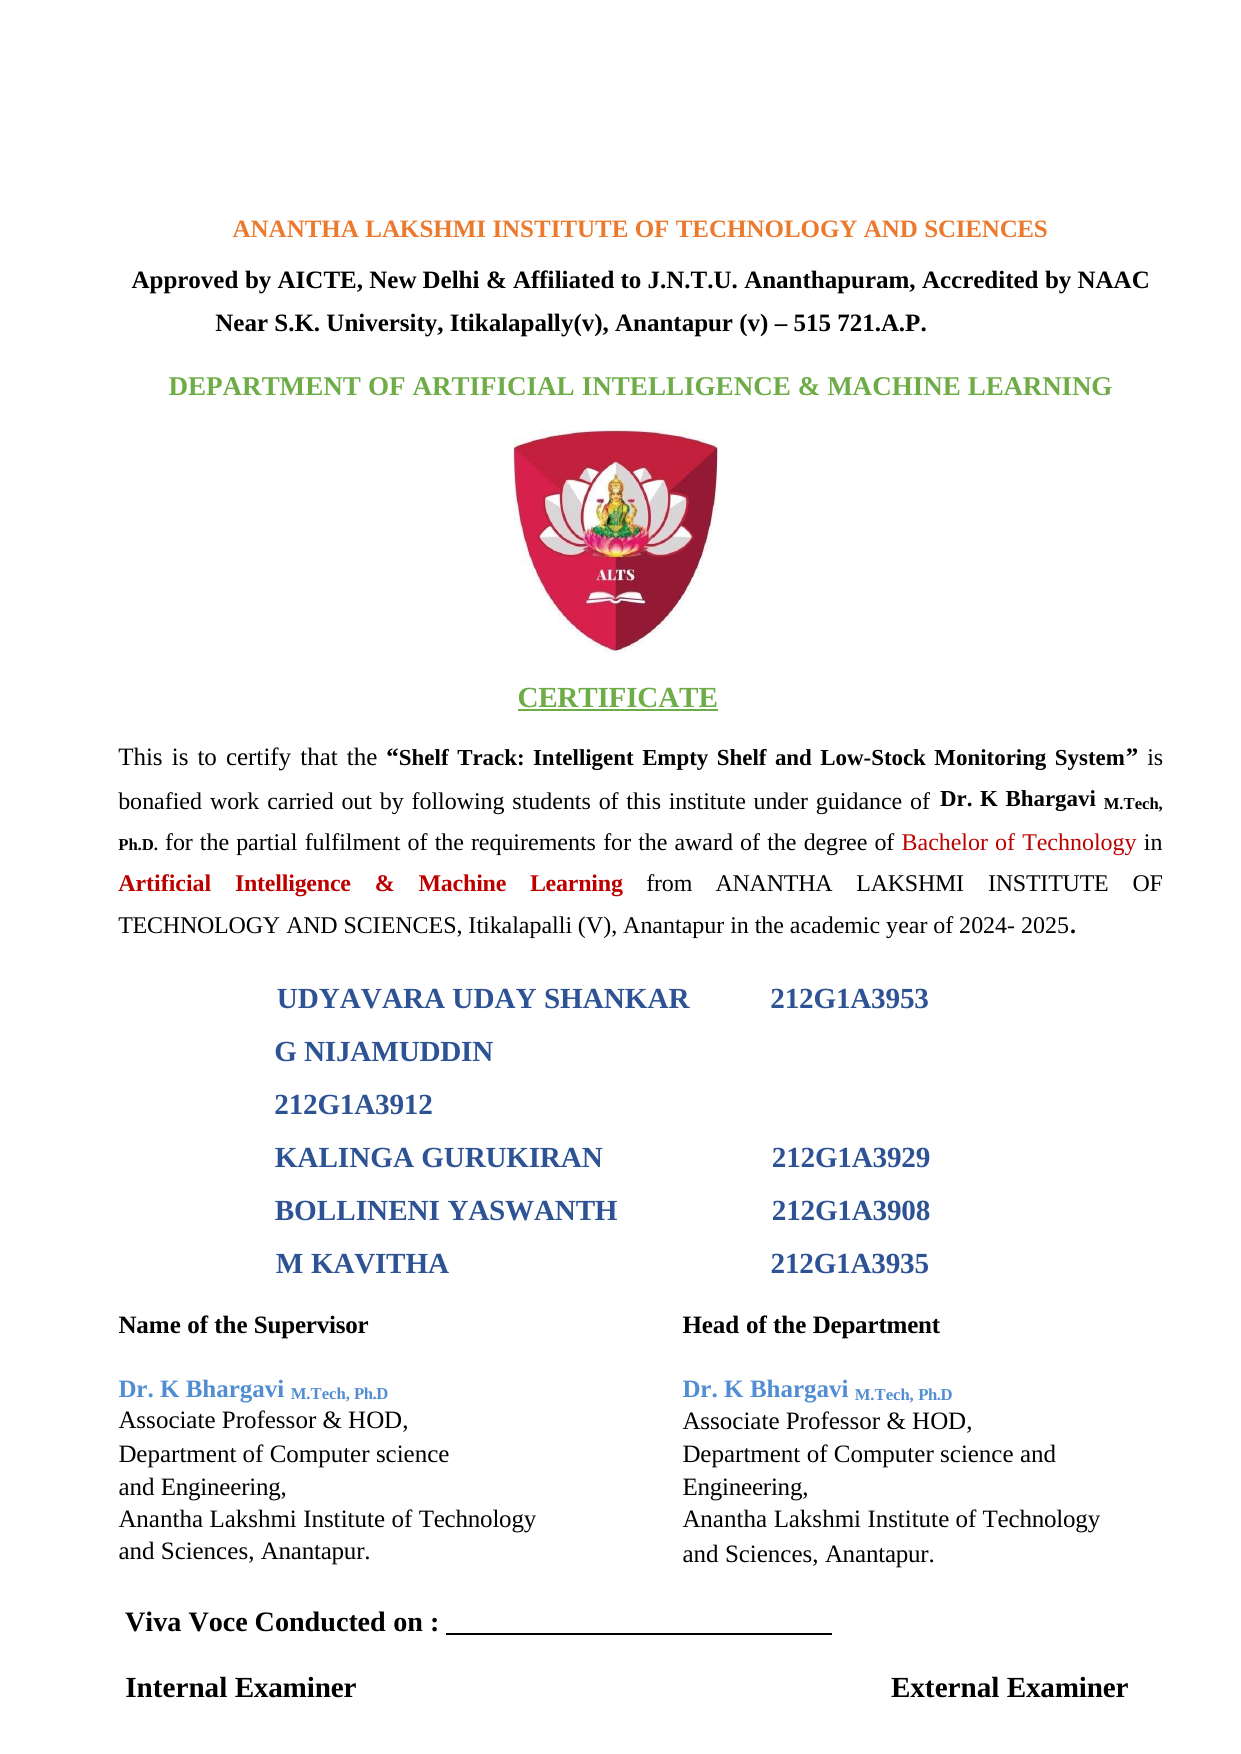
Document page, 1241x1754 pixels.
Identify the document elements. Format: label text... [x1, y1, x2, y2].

table_header Name of the Supervisor Dr. K Bhargavi M.Tech, Ph.D Associate Professor & HOD, Department of Computer science and Engineering, Anantha Lakshmi Institute of Technology and Sciences, Anantapur. [113, 1312, 610, 1571]
text DEPARTMENT OF ARTIFICIAL INTELLIGENCE & MACHINE LEARNING [103, 371, 1177, 402]
text Approved by AICTE, New Delhi & Affiliated to J.N.T.U. Ananthapuram, Accredited by NAAC Near S.K. University, Itikalapally(v), Anantapur (v) – 515 721.A.P. [131, 265, 1181, 337]
text Internal Examiner External Examiner [103, 1670, 1181, 1703]
text Viva Voce Conducted on : [125, 1605, 1181, 1637]
text M KAVITHA 212G1A3935 [276, 1246, 1181, 1279]
text CERTIFICATE [103, 455, 1132, 713]
picture [513, 430, 718, 653]
text This is to certify that the “Shelf Track: Intelligent Empty Shelf and Low-Stock Monitoring System” is bonafied work carried out by following students of this institute under guidance of Dr. K Bhargavi M.Tech, Ph.D. for the partial fulfilment of the requirements for the award of the degree of Bachelor of Technology in Artificial Intelligence & Machine Learning from ANANTHA LAKSHMI INSTITUTE OF TECHNOLOGY AND SCIENCES, Itikalapalli (V), Anantapur in the academic year of 2024- 2025. [118, 742, 1163, 938]
text UDYAVARA UDAY SHANKAR 212G1A3953 G NIJAMUDDIN 212G1A3912 [274, 981, 931, 1121]
text BOLLINENI YASWANTH 212G1A3908 [274, 1193, 1181, 1227]
table_header Head of the Department Dr. K Bhargavi M.Tech, Ph.D Associate Professor & HOD, Department of Computer science and Engineering, Anantha Lakshmi Institute of Technology and Sciences, Anantapur. [610, 1312, 1107, 1571]
text ANANTHA LAKSHMI INSTITUTE OF TECHNOLOGY AND SCIENCES [103, 214, 1177, 243]
text KALINGA GURUKIRAN 212G1A3929 [274, 1140, 1181, 1174]
